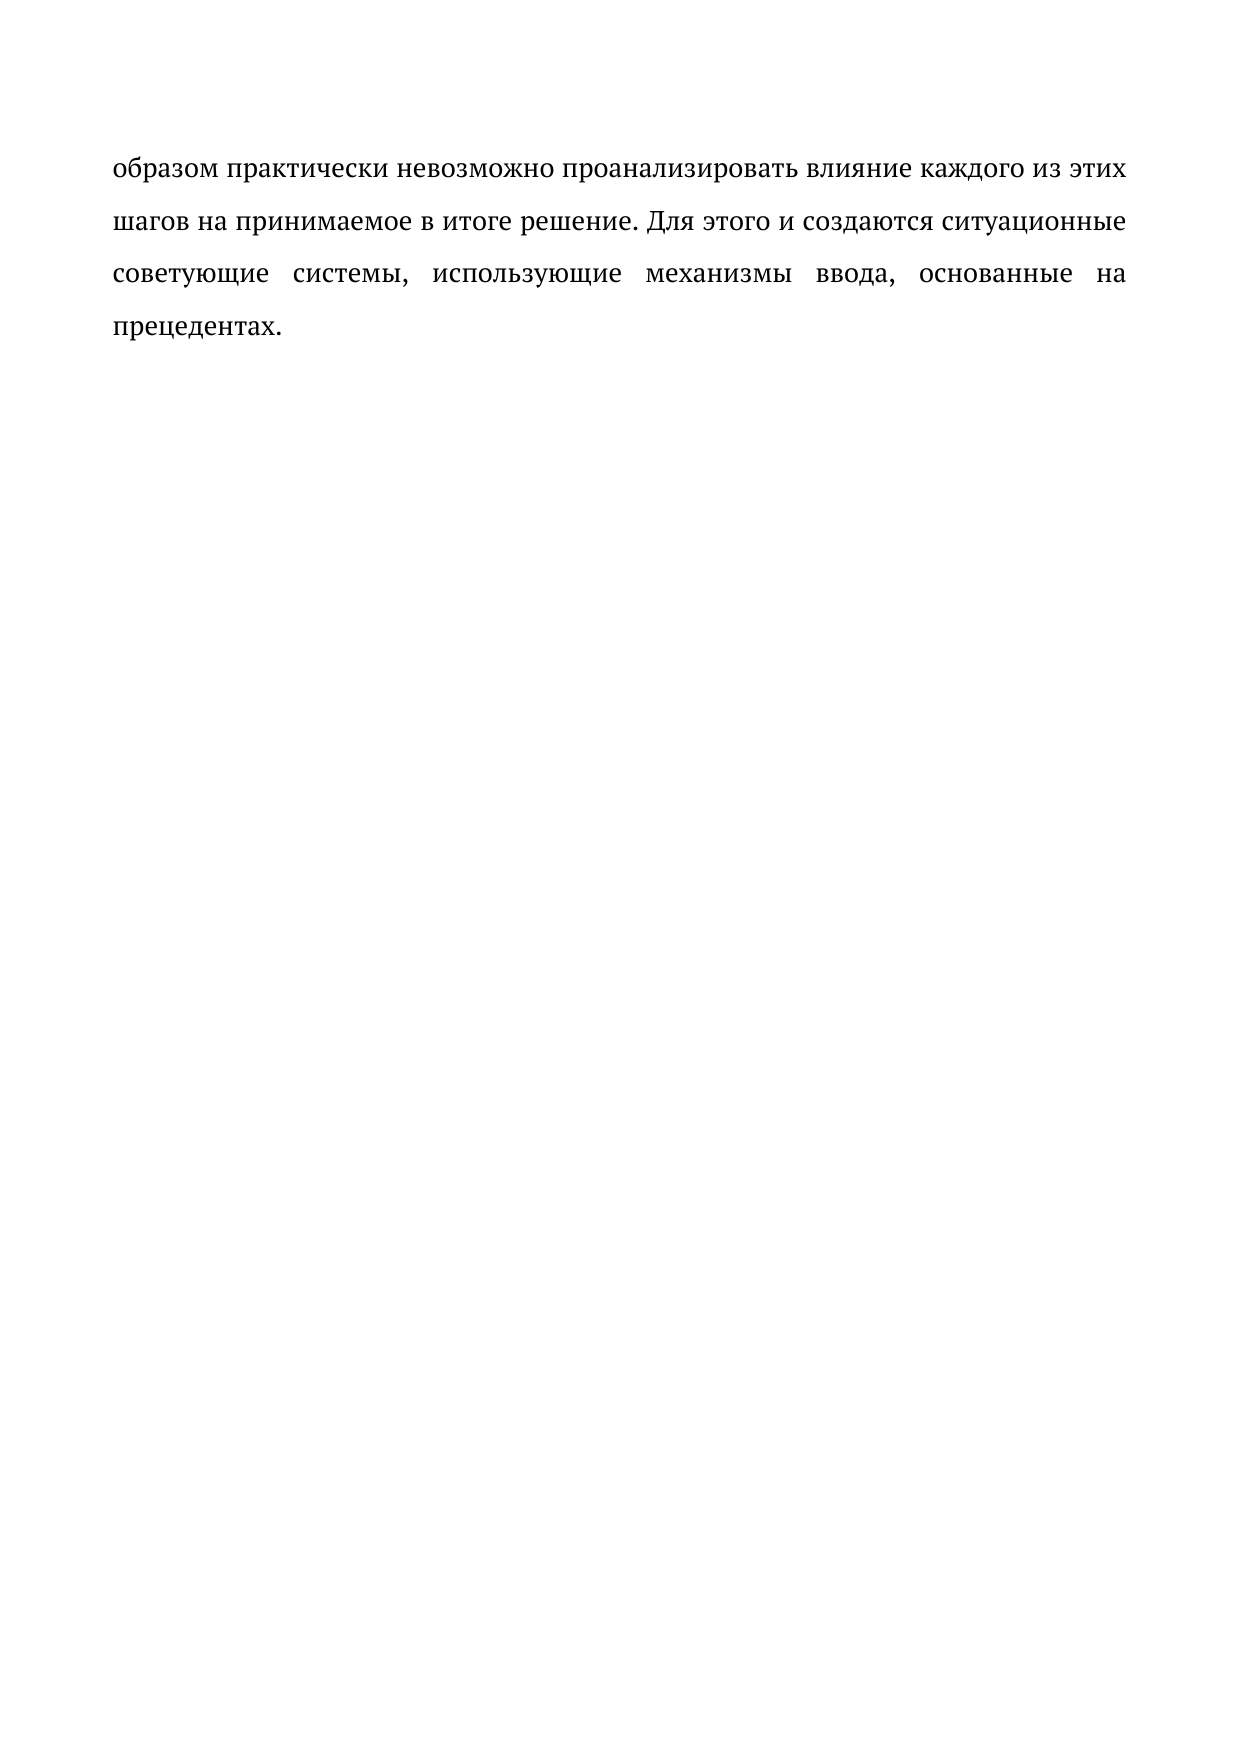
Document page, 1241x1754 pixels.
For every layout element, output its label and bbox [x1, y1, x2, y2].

text [112, 150, 1128, 343]
